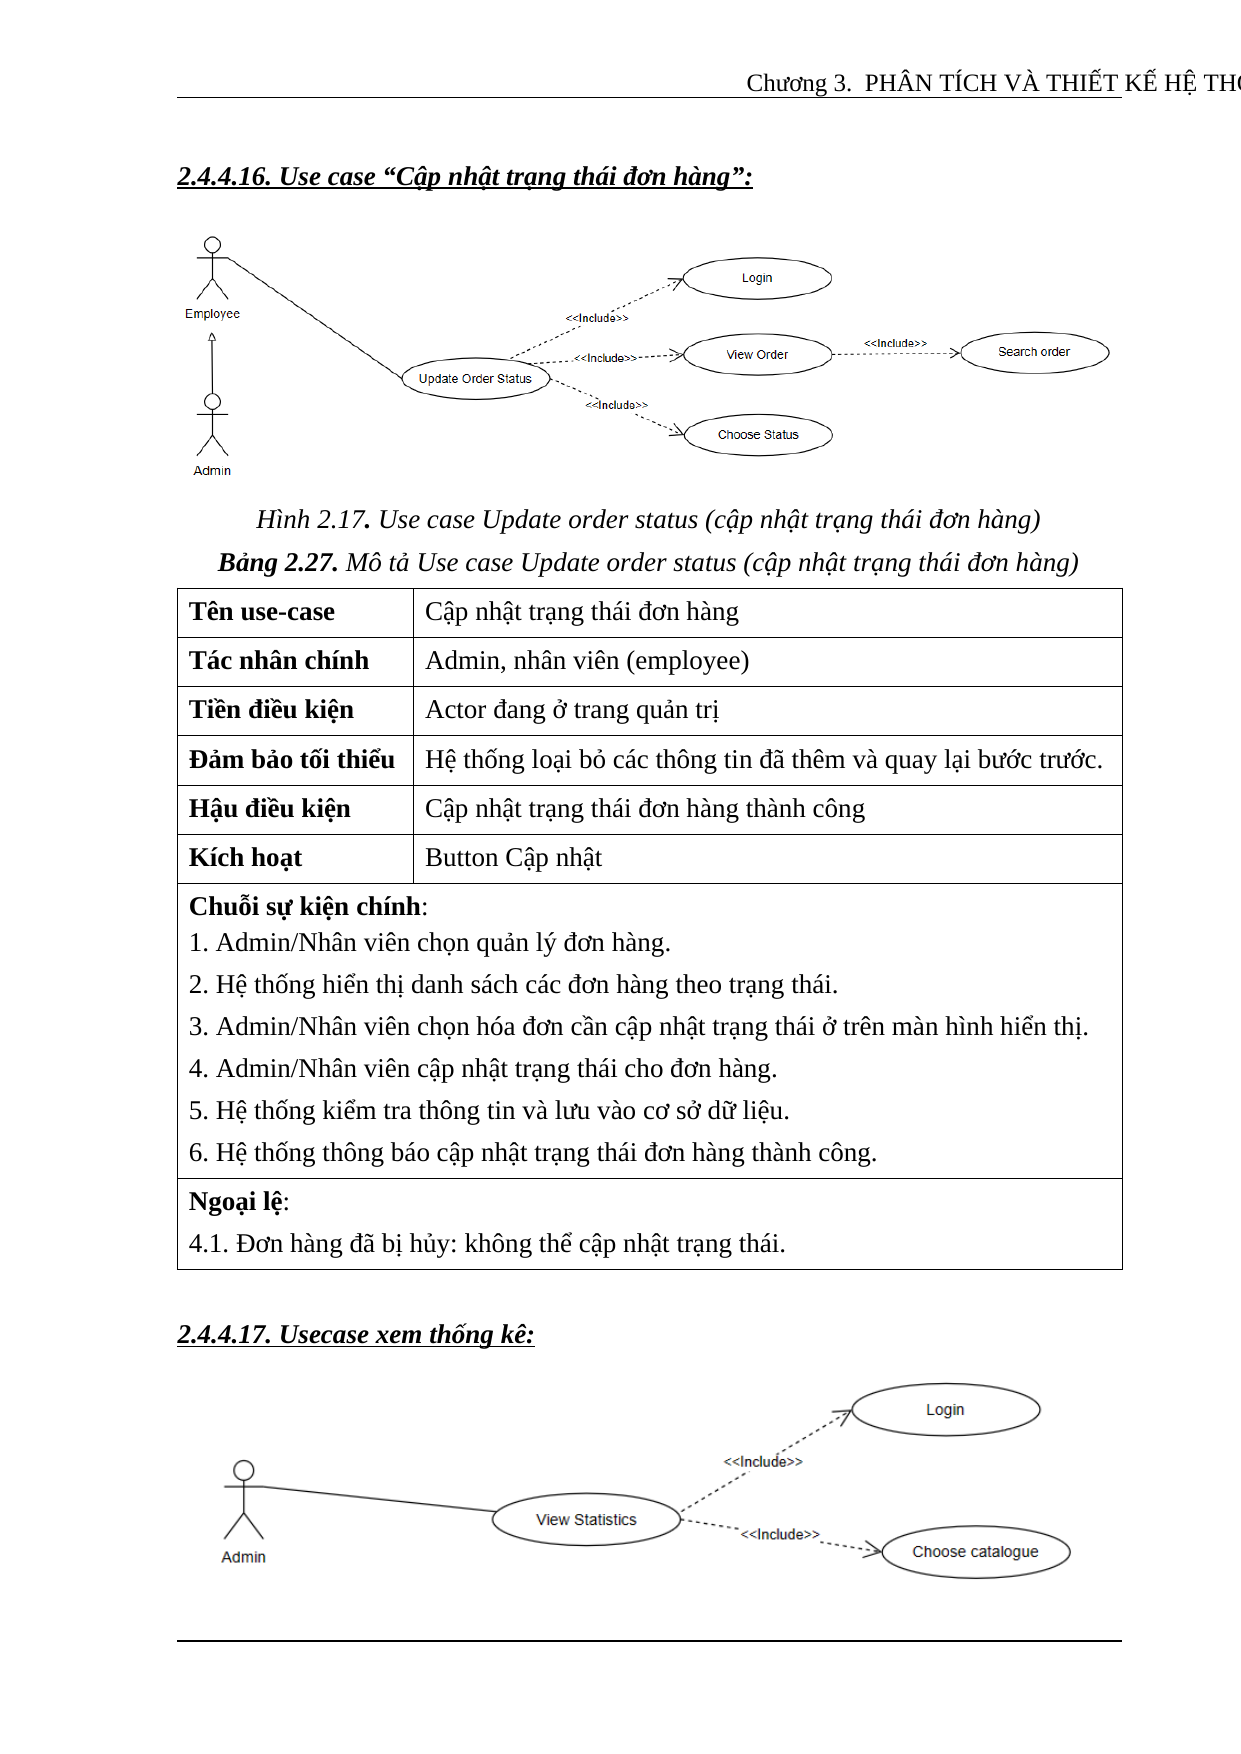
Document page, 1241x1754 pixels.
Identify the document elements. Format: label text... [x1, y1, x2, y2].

picture [196, 1360, 1103, 1611]
table_cell Đảm bảo tối thiểu [178, 736, 413, 785]
text Hình 2.17. Use case Update order status (cập nhật trạng thái đơn hàng) [177, 504, 1122, 535]
table_cell Actor đang ở trang quản trị [414, 687, 1122, 735]
table_cell Admin, nhân viên (employee) [414, 638, 1122, 686]
table_header Tên use-case [178, 589, 413, 637]
table_cell Tiền điều kiện [178, 687, 413, 735]
table_cell Ngoại lệ: 4.1. Đơn hàng đã bị hủy: không thể cập nhật trạng thái. [178, 1179, 1122, 1269]
table_cell Chuỗi sự kiện chính: 1. Admin/Nhân viên chọn quản lý đơn hàng. 2. Hệ thống hiển thị danh sách các đơn hàng theo trạng thái. 3. Admin/Nhân viên chọn hóa đơn cần cập nhật trạng thái ở trên màn hình hiển thị. 4. Admin/Nhân viên cập nhật trạng thái cho đơn hàng. 5. Hệ thống kiểm tra thông tin và lưu vào cơ sở dữ liệu. 6. Hệ thống thông báo cập nhật trạng thái đơn hàng thành công. [178, 884, 1122, 1178]
subtitle 2.4.4.17. Usecase xem thống kê: [177, 1319, 1122, 1350]
table_cell Hậu điều kiện [178, 786, 413, 834]
table_cell Hệ thống loại bỏ các thông tin đã thêm và quay lại bước trước. [414, 736, 1122, 785]
text Bảng 2.27. Mô tả Use case Update order status (cập nhật trạng thái đơn hàng) [177, 546, 1122, 577]
table_cell Cập nhật trạng thái đơn hàng thành công [414, 786, 1122, 834]
table_cell Tác nhân chính [178, 638, 413, 686]
table_cell Button Cập nhật [414, 835, 1122, 883]
subtitle 2.4.4.16. Use case “Cập nhật trạng thái đơn hàng”: [177, 160, 1122, 191]
table_cell Kích hoạt [178, 835, 413, 883]
table_header Cập nhật trạng thái đơn hàng [414, 589, 1122, 637]
picture [177, 202, 1123, 493]
